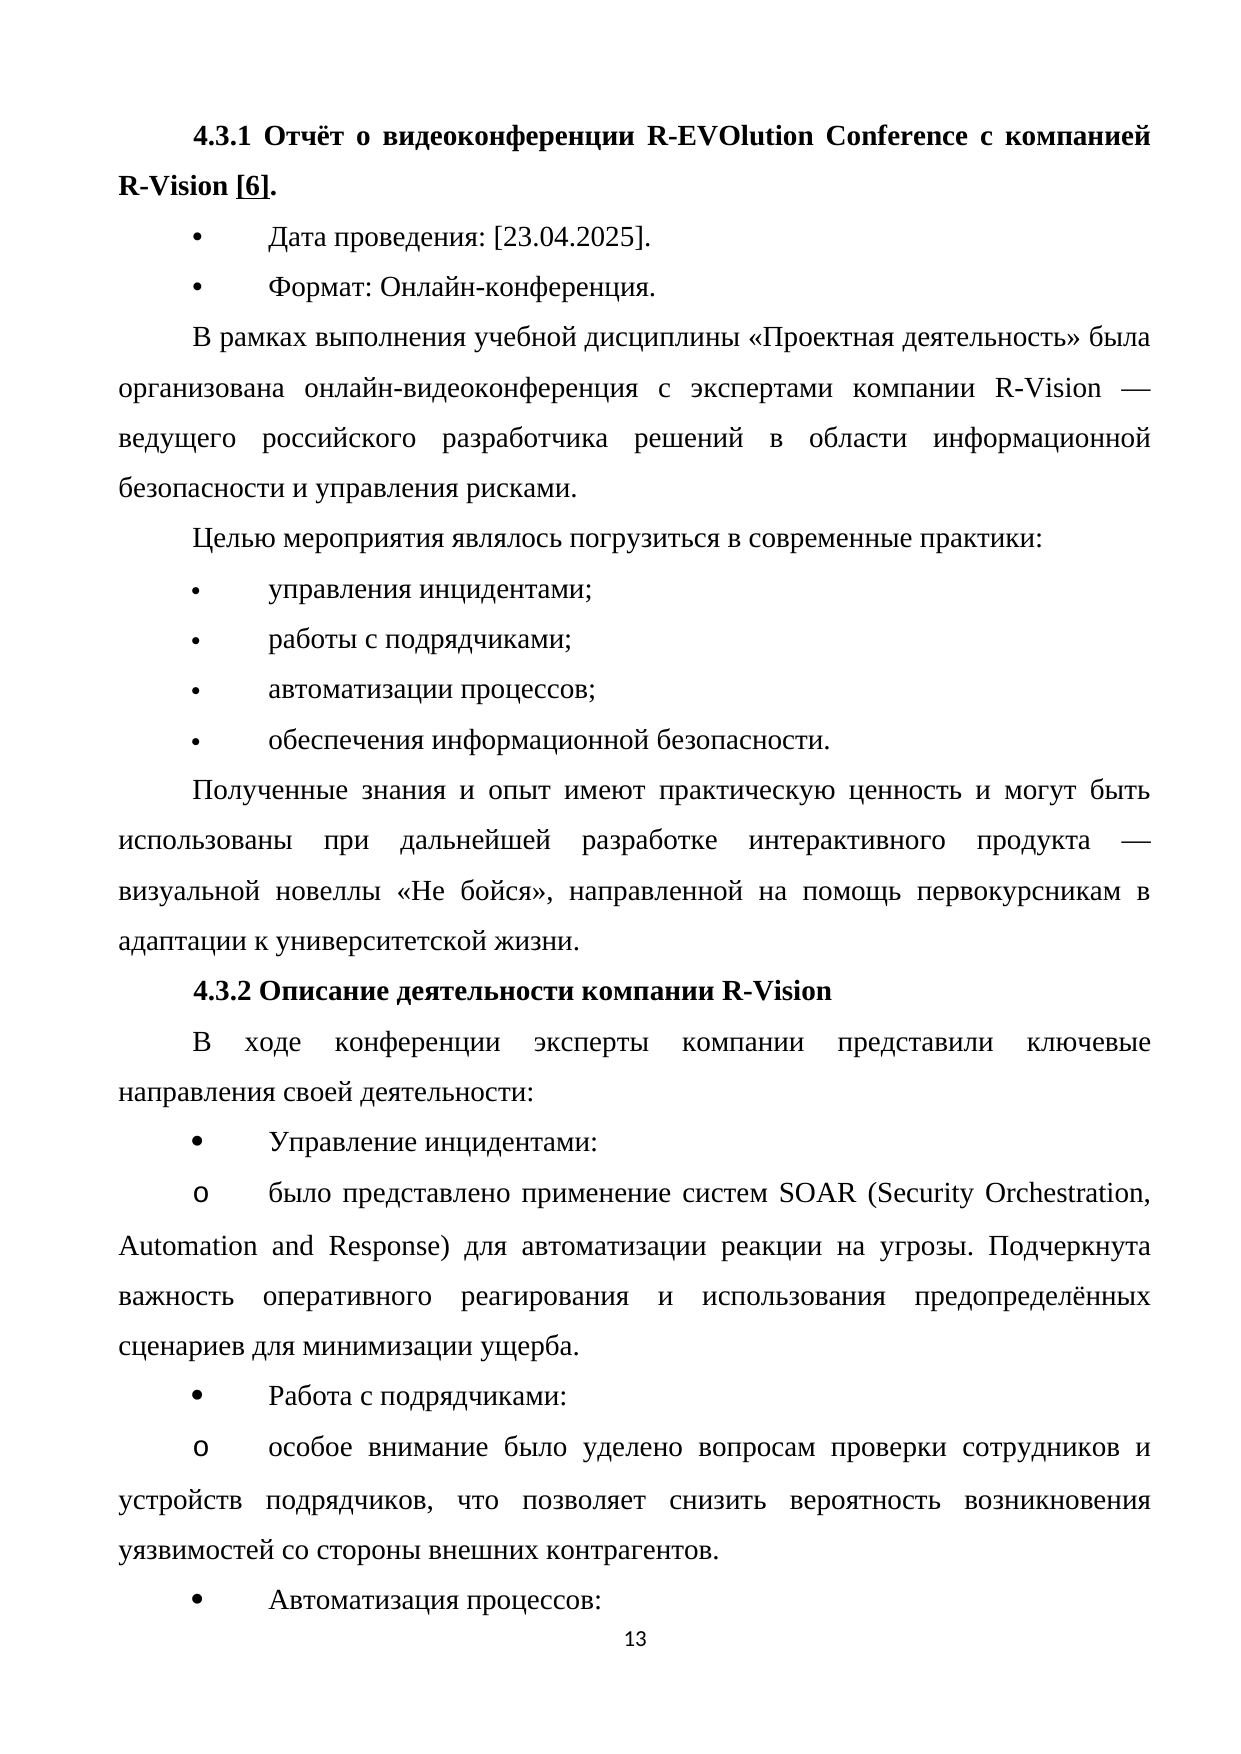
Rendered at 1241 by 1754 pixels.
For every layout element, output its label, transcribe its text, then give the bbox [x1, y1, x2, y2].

list обеспечения информационной безопасности. [118, 722, 1152, 755]
list работы с подрядчиками; [118, 621, 1152, 655]
list автоматизации процессов; [118, 672, 1152, 705]
list Дата проведения: [23.04.2025]. [118, 219, 1152, 252]
text В рамках выполнения учебной дисциплины «Проектная деятельность» была организована онлайн-видеоконференция с экспертами компании R-Vision — ведущего российского разработчика решений в области информационной безопасности и управления рисками. [118, 319, 1152, 504]
text 4.3.2 Описание деятельности компании R-Vision [118, 973, 1152, 1007]
list управления инцидентами; [118, 571, 1152, 604]
text 4.3.1 Отчёт о видеоконференции R-EVOlution Conference с компанией R-Vision [6]. [118, 118, 1152, 202]
list Формат: Онлайн-конференция. [118, 269, 1152, 303]
text Целью мероприятия являлось погрузиться в современные практики: [118, 521, 1152, 554]
list Работа с подрядчиками: [118, 1378, 1152, 1412]
text В ходе конференции эксперты компании представили ключевые направления своей деятельности: [118, 1024, 1152, 1108]
list Управление инцидентами: [118, 1124, 1152, 1158]
list Автоматизация процессов: [118, 1582, 1152, 1616]
text Полученные знания и опыт имеют практическую ценность и могут быть использованы при дальнейшей разработке интерактивного продукта — визуальной новеллы «Не бойся», направленной на помощь первокурсникам в адаптации к университетской жизни. [118, 772, 1152, 957]
list было представлено применение систем SOAR (Security Orchestration, Automation and Response) для автоматизации реакции на угрозы. Подчеркнута важность оперативного реагирования и использования предопределённых сценариев для минимизации ущерба. [118, 1175, 1152, 1362]
list особое внимание было уделено вопросам проверки сотрудников и устройств подрядчиков, что позволяет снизить вероятность возникновения уязвимостей со стороны внешних контрагентов. [118, 1429, 1152, 1566]
